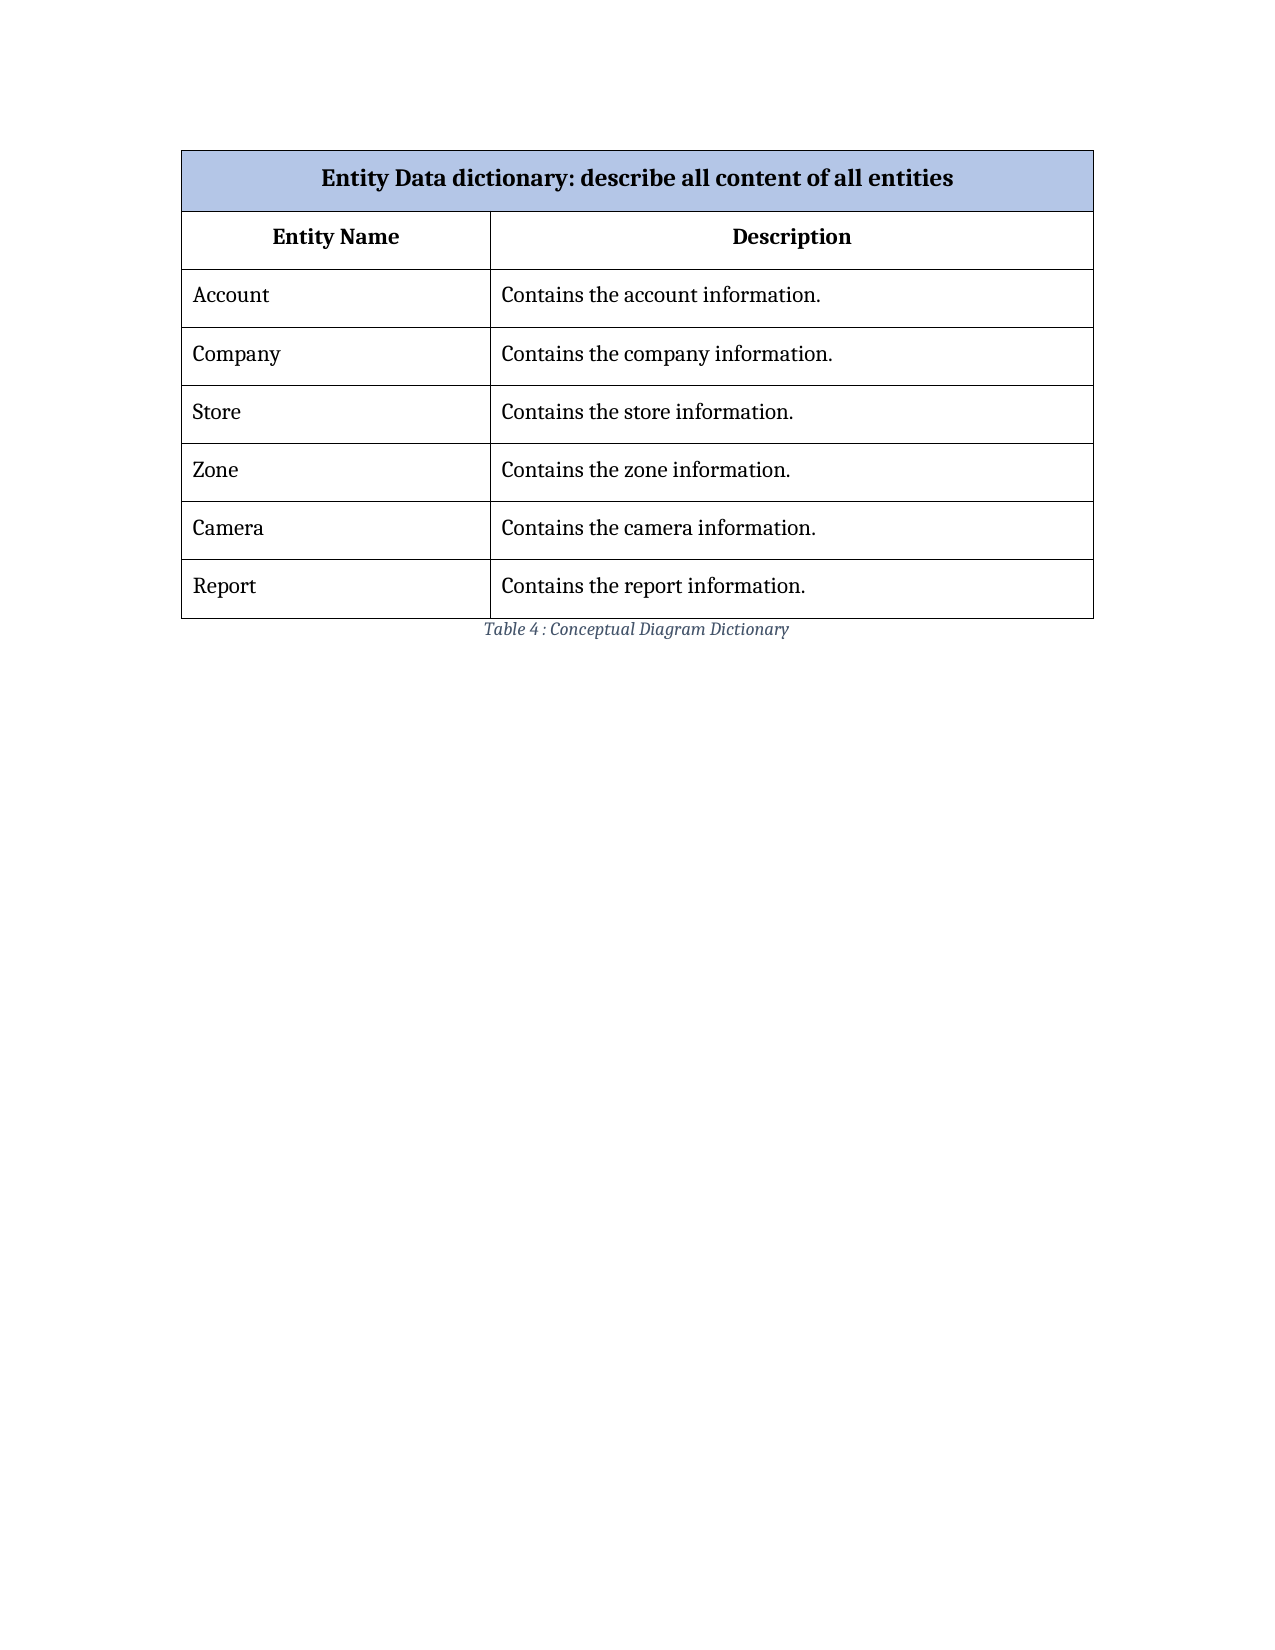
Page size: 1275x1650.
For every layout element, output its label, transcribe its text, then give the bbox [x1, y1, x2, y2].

table_header Entity Data dictionary: describe all content of all entities [182, 151, 1093, 211]
table_cell Contains the store information. [491, 386, 1093, 443]
table_cell Camera [182, 502, 490, 559]
table_cell Entity Name [182, 212, 490, 269]
table_cell Contains the camera information. [491, 502, 1093, 559]
table_cell Company [182, 328, 490, 385]
table_cell Zone [182, 444, 490, 501]
table_cell Description [491, 212, 1093, 269]
table_cell Contains the account information. [491, 270, 1093, 327]
table_cell Contains the company information. [491, 328, 1093, 385]
table_cell Store [182, 386, 490, 443]
table_cell Contains the report information. [491, 560, 1093, 617]
table_cell Report [182, 560, 490, 617]
text Table 4 : Conceptual Diagram Dictionary [150, 618, 1125, 640]
table_cell Account [182, 270, 490, 327]
table_cell Contains the zone information. [491, 444, 1093, 501]
